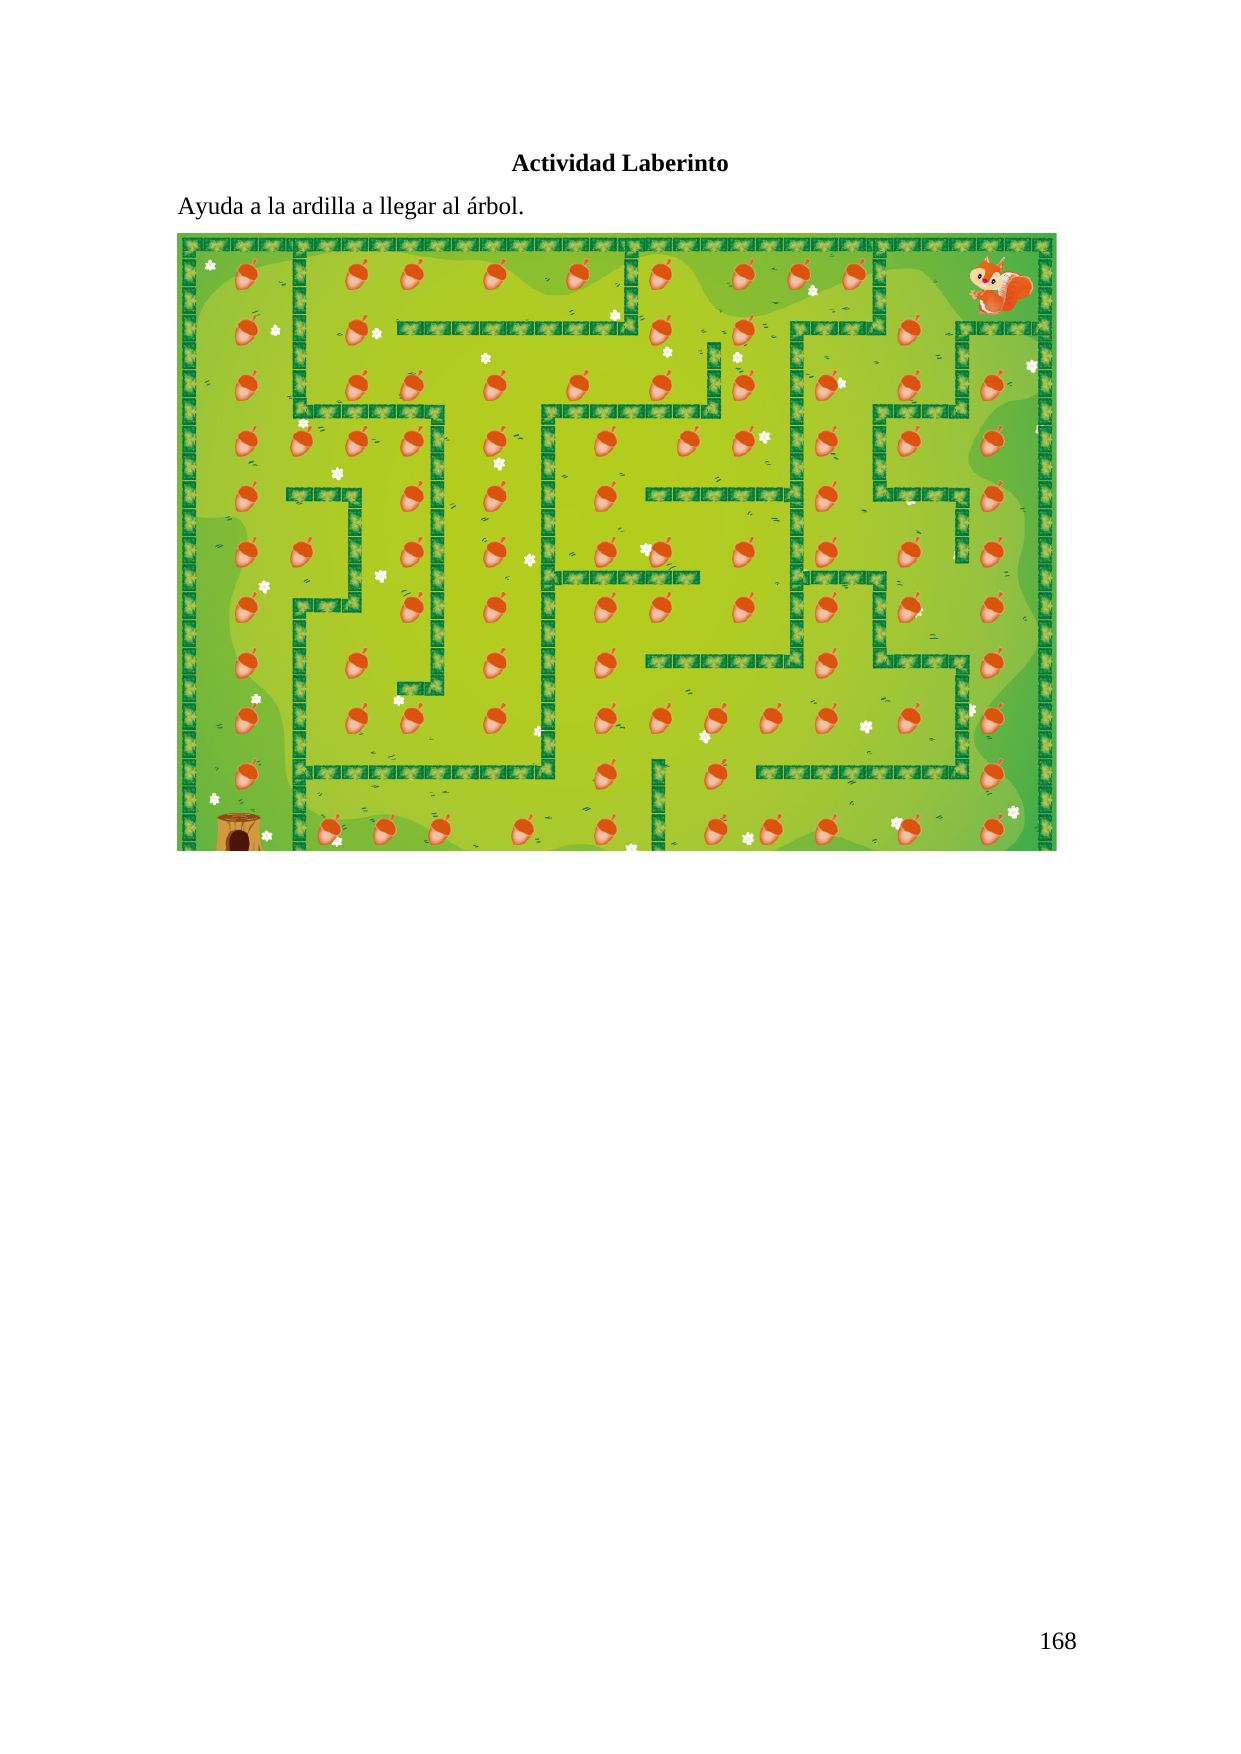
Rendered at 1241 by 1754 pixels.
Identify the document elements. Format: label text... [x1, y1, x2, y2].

text Ayuda a la ardilla a llegar al árbol. [177, 191, 1063, 219]
text Actividad Laberinto [177, 148, 1063, 176]
picture [177, 233, 1057, 851]
